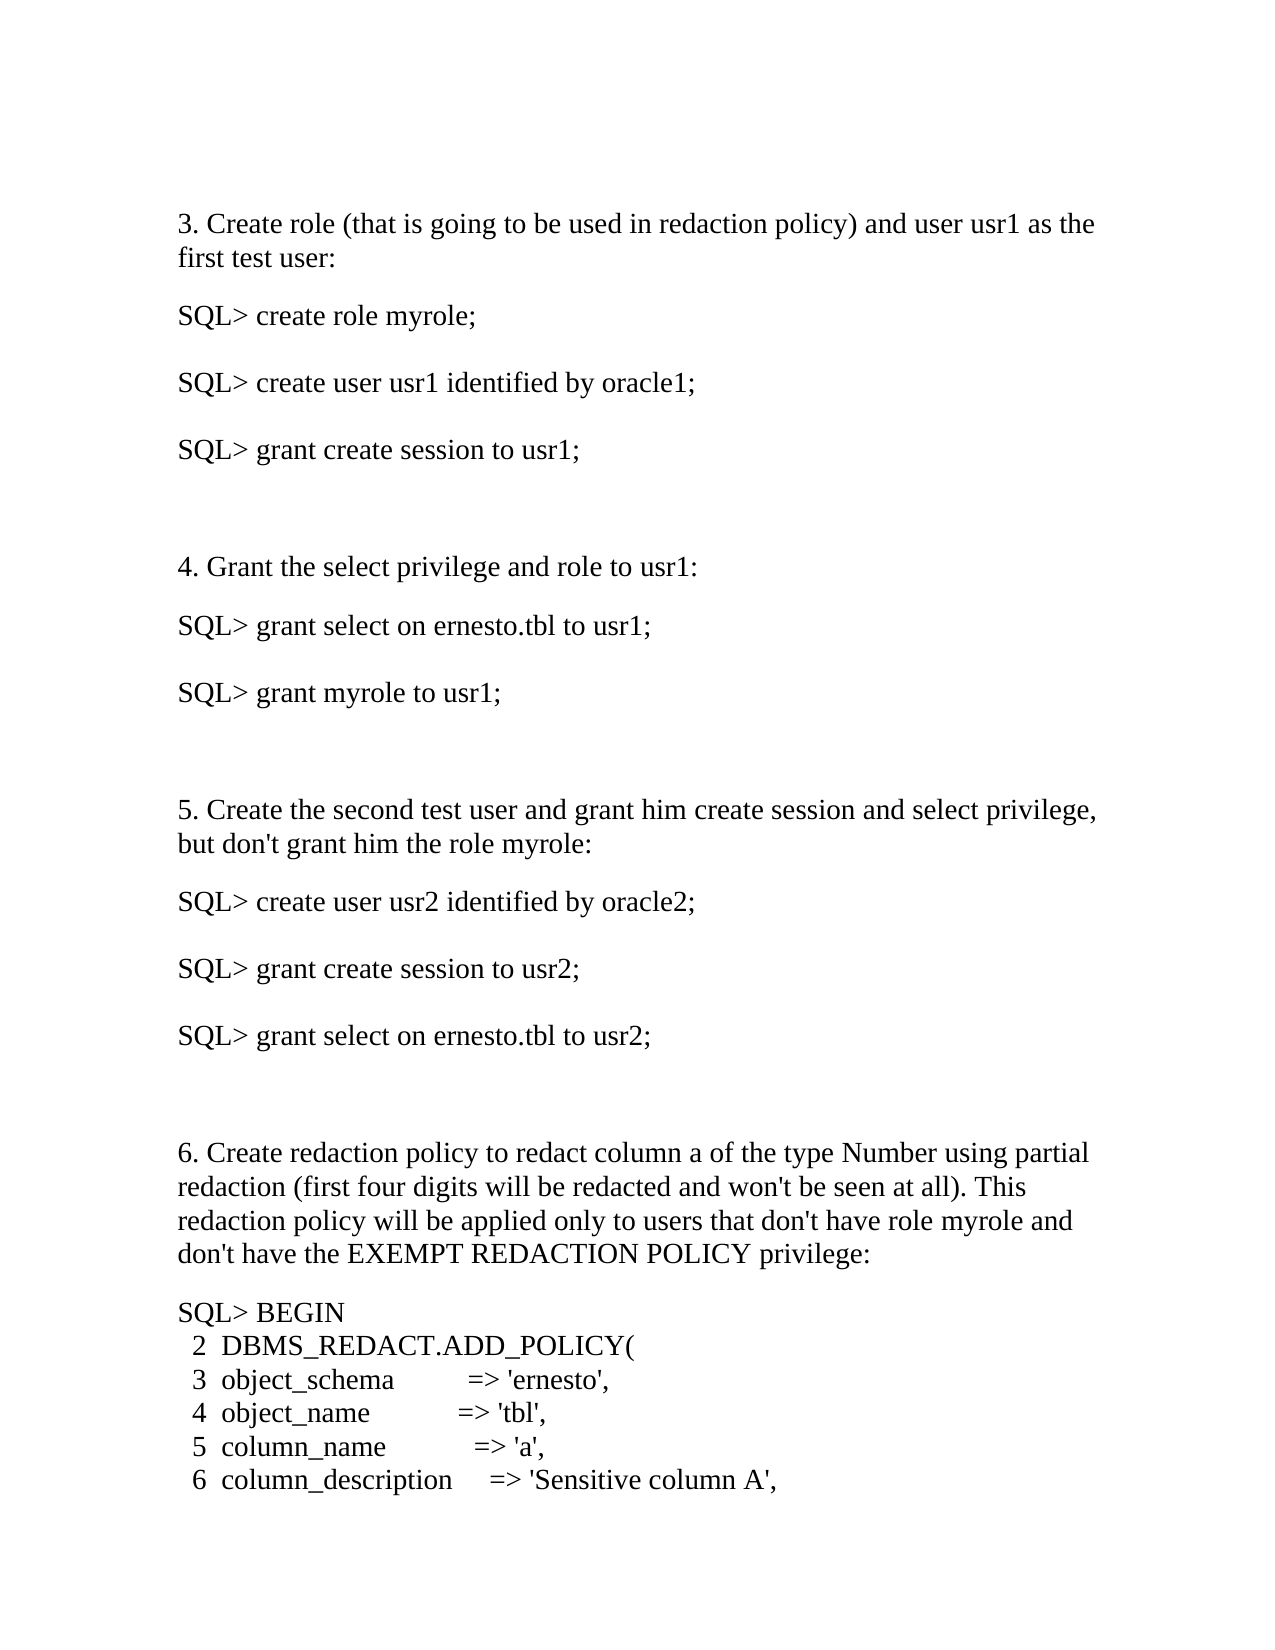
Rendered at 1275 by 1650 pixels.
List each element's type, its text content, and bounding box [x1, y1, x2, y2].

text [177, 1295, 1098, 1496]
text SQL> create role myrole; SQL> create user usr1 identified by oracle1; SQL> grant create session to usr1; [177, 298, 1098, 466]
text 3. Create role (that is going to be used in redaction policy) and user usr1 as the first test user: [177, 206, 1098, 273]
text SQL> grant select on ernesto.tbl to usr1; SQL> grant myrole to usr1; [177, 608, 1098, 709]
text 5. Create the second test user and grant him create session and select privilege, but don't grant him the role myrole: [177, 792, 1098, 859]
text 6. Create redaction policy to redact column a of the type Number using partial redaction (first four digits will be redacted and won't be seen at all). This redaction policy will be applied only to users that don't have role myrole and don't have the EXEMPT REDACTION POLICY privilege: [177, 1136, 1098, 1270]
text SQL> create user usr2 identified by oracle2; SQL> grant create session to usr2; SQL> grant select on ernesto.tbl to usr2; [177, 884, 1098, 1052]
text 4. Grant the select privilege and role to usr1: [177, 549, 1098, 583]
